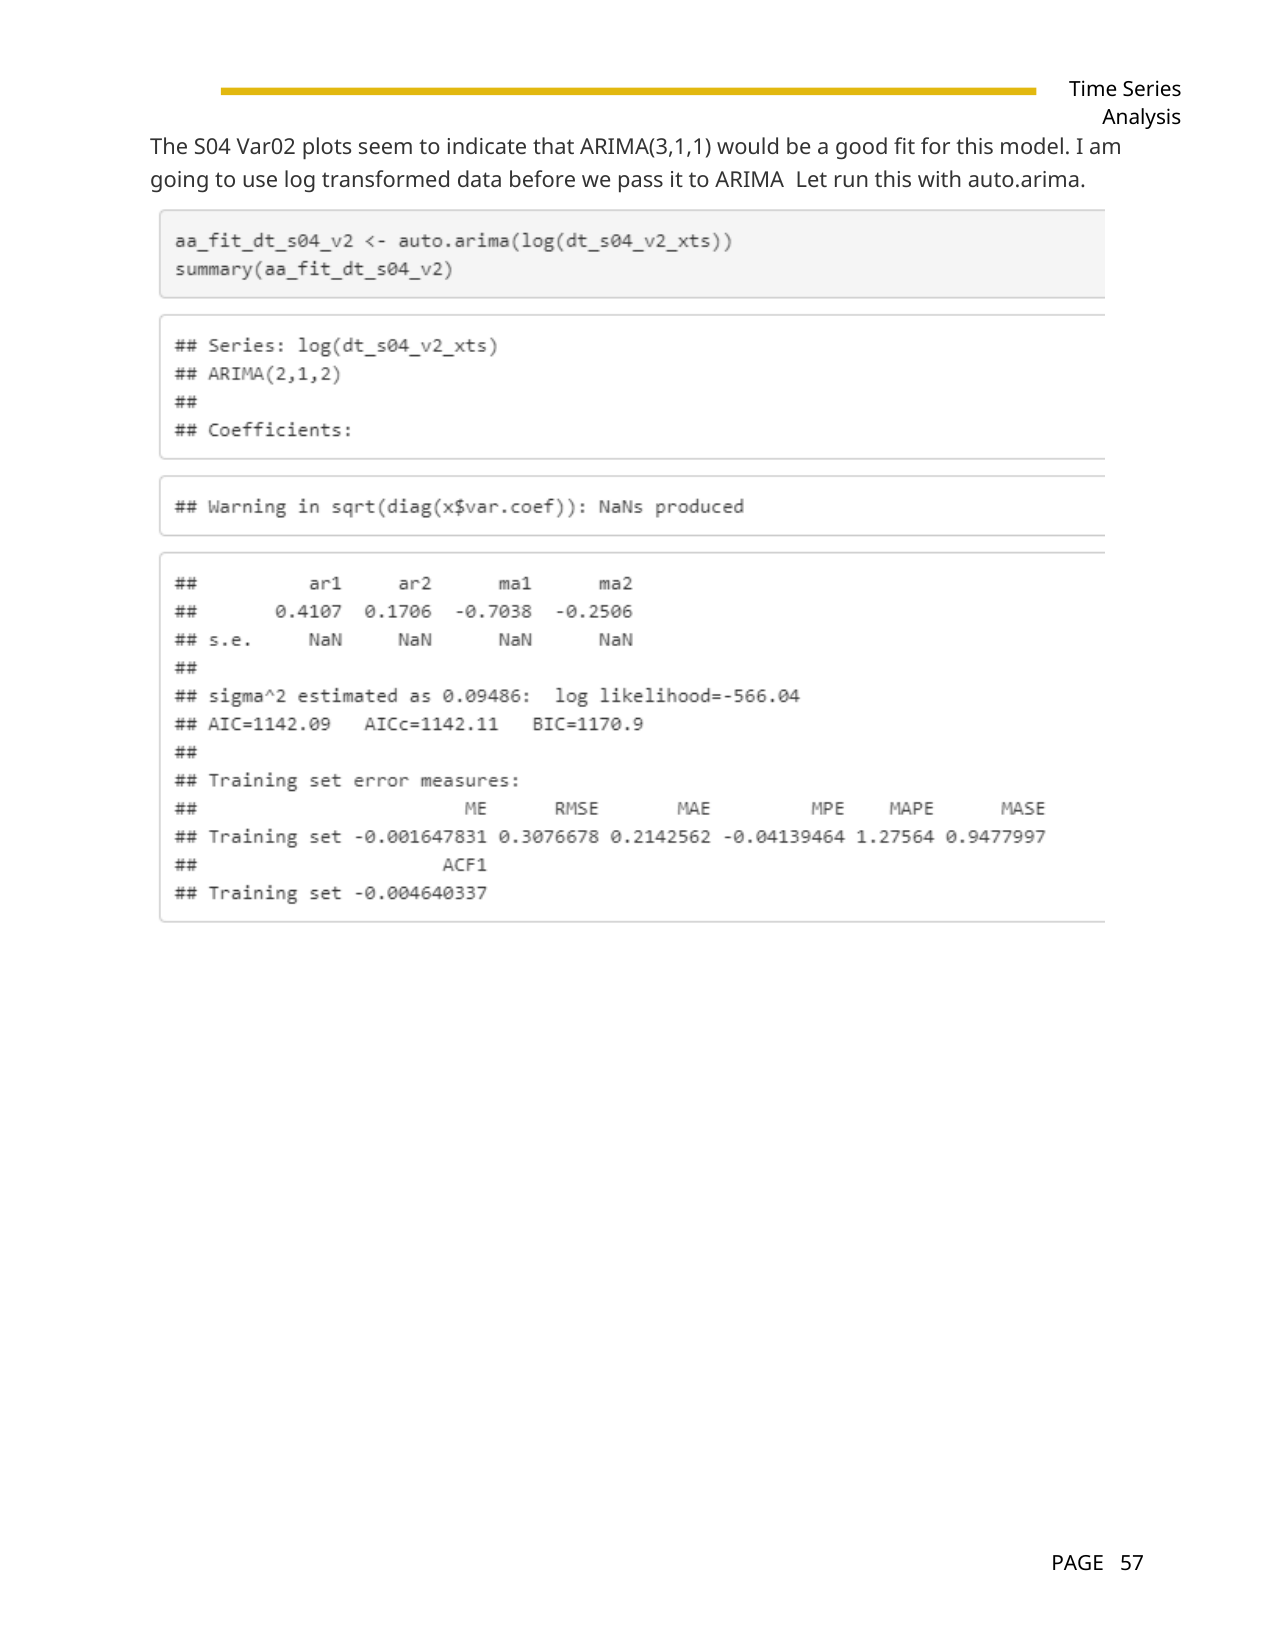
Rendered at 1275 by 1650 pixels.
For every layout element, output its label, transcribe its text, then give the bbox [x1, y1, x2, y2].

picture [150, 194, 1105, 926]
